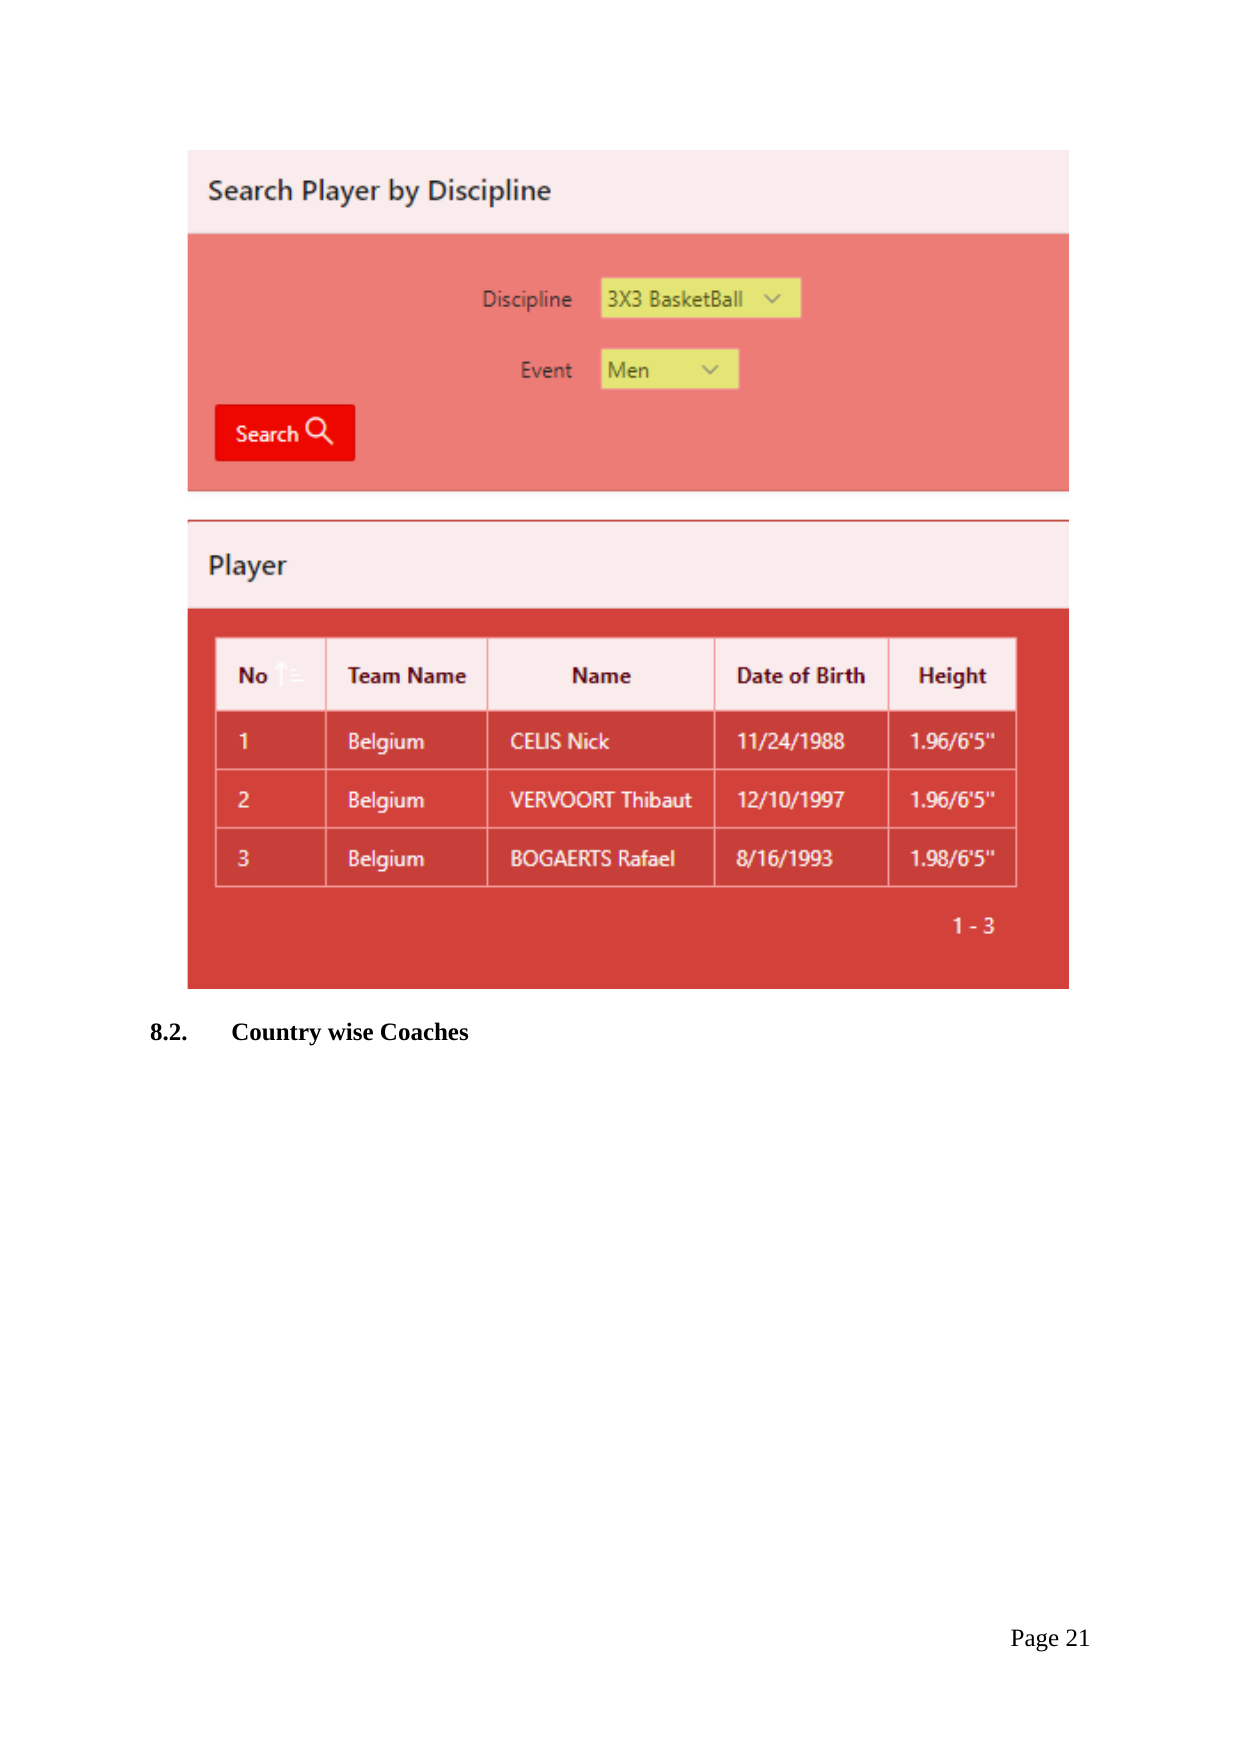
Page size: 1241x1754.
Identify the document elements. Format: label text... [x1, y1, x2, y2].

list Country wise Coaches [150, 1017, 1090, 1046]
picture [187, 150, 1069, 989]
